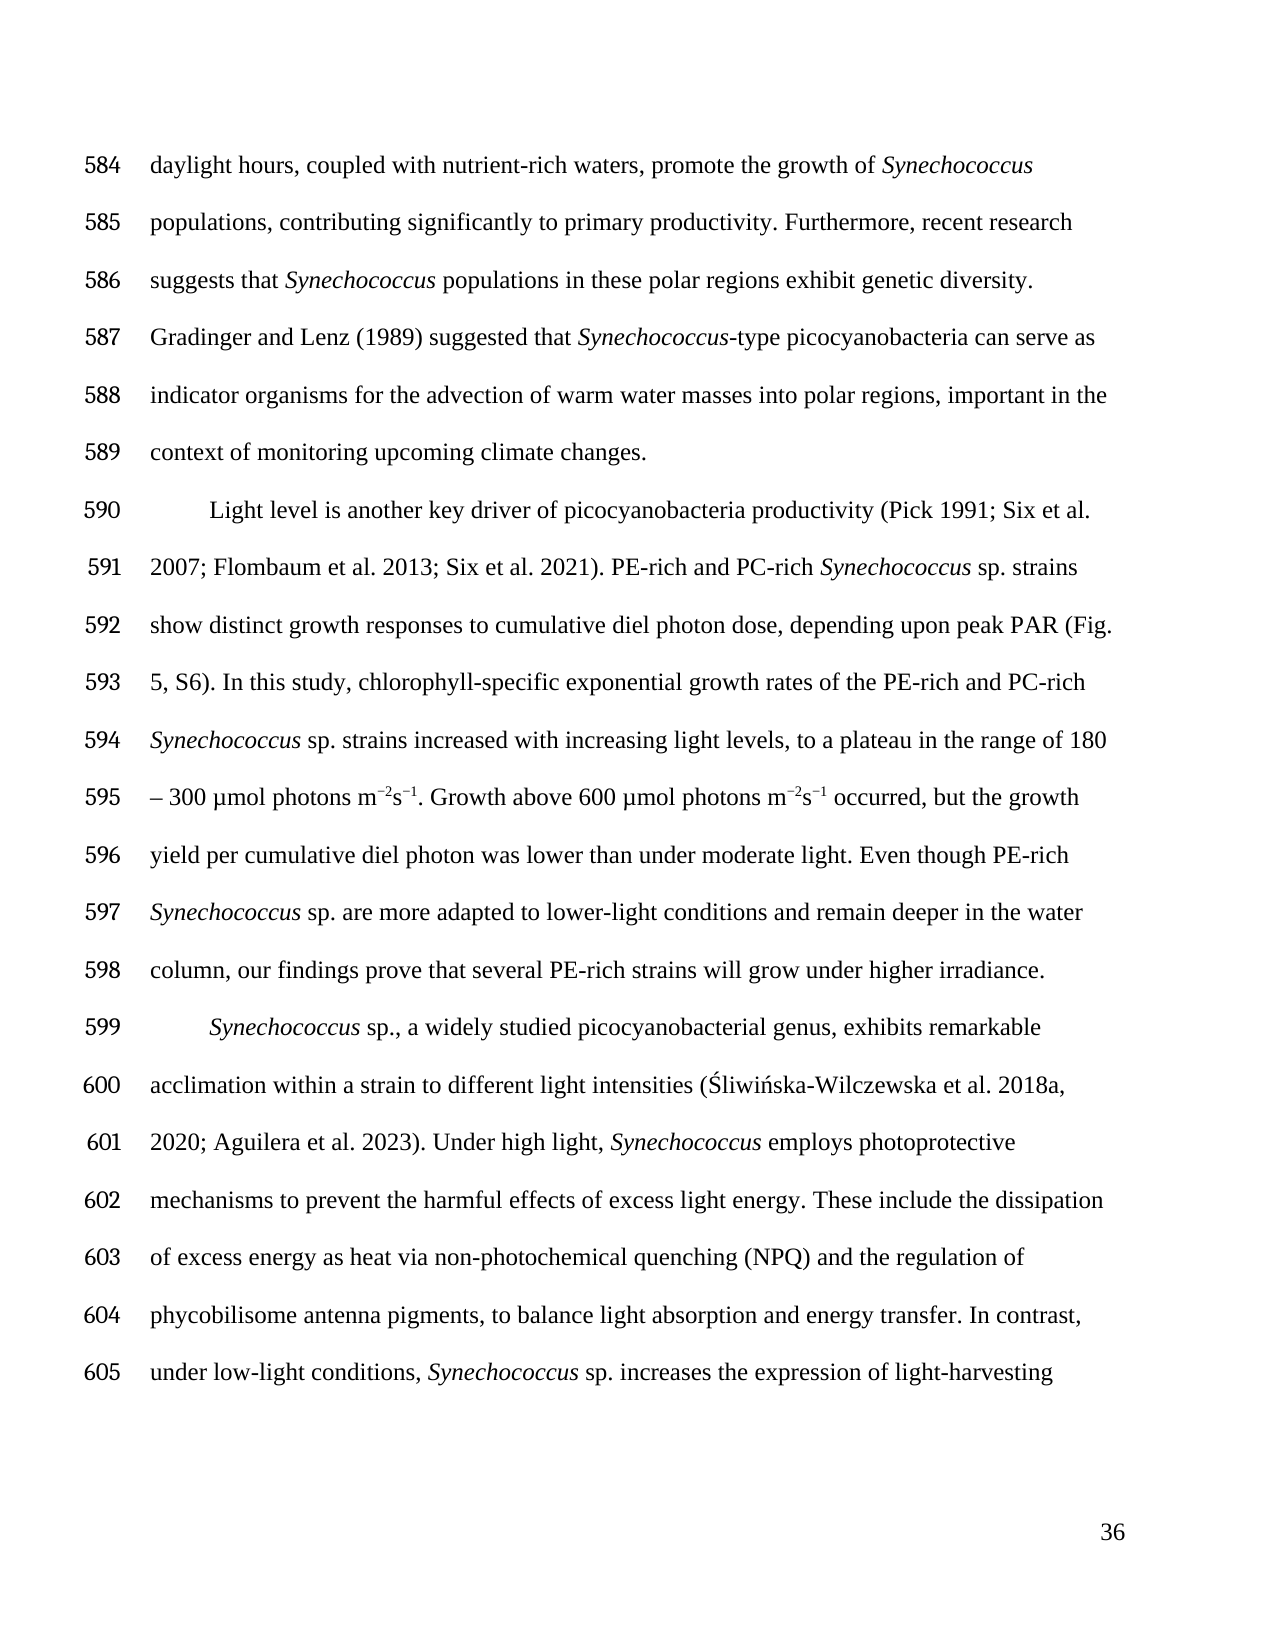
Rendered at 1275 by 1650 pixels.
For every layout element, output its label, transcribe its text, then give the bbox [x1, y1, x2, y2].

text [150, 1012, 1125, 1386]
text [150, 150, 1125, 466]
text Light level is another key driver of picocyanobacteria productivity (Pick 1991; Six et al. 2007; Flombaum et al. 2013; Six et al. 2021). PE-rich and PC-rich Synechococcus sp. strains show distinct growth responses to cumulative diel photon dose, depending upon peak PAR (Fig. 5, S6). In this study, chlorophyll-specific exponential growth rates of the PE-rich and PC-rich Synechococcus sp. strains increased with increasing light levels, to a plateau in the range of 180 – 300 µmol photons m−2s−1. Growth above 600 µmol photons m−2s−1 occurred, but the growth yield per cumulative diel photon was lower than under moderate light. Even though PE-rich Synechococcus sp. are more adapted to lower-light conditions and remain deeper in the water column, our findings prove that several PE-rich strains will grow under higher irradiance. [150, 495, 1125, 984]
